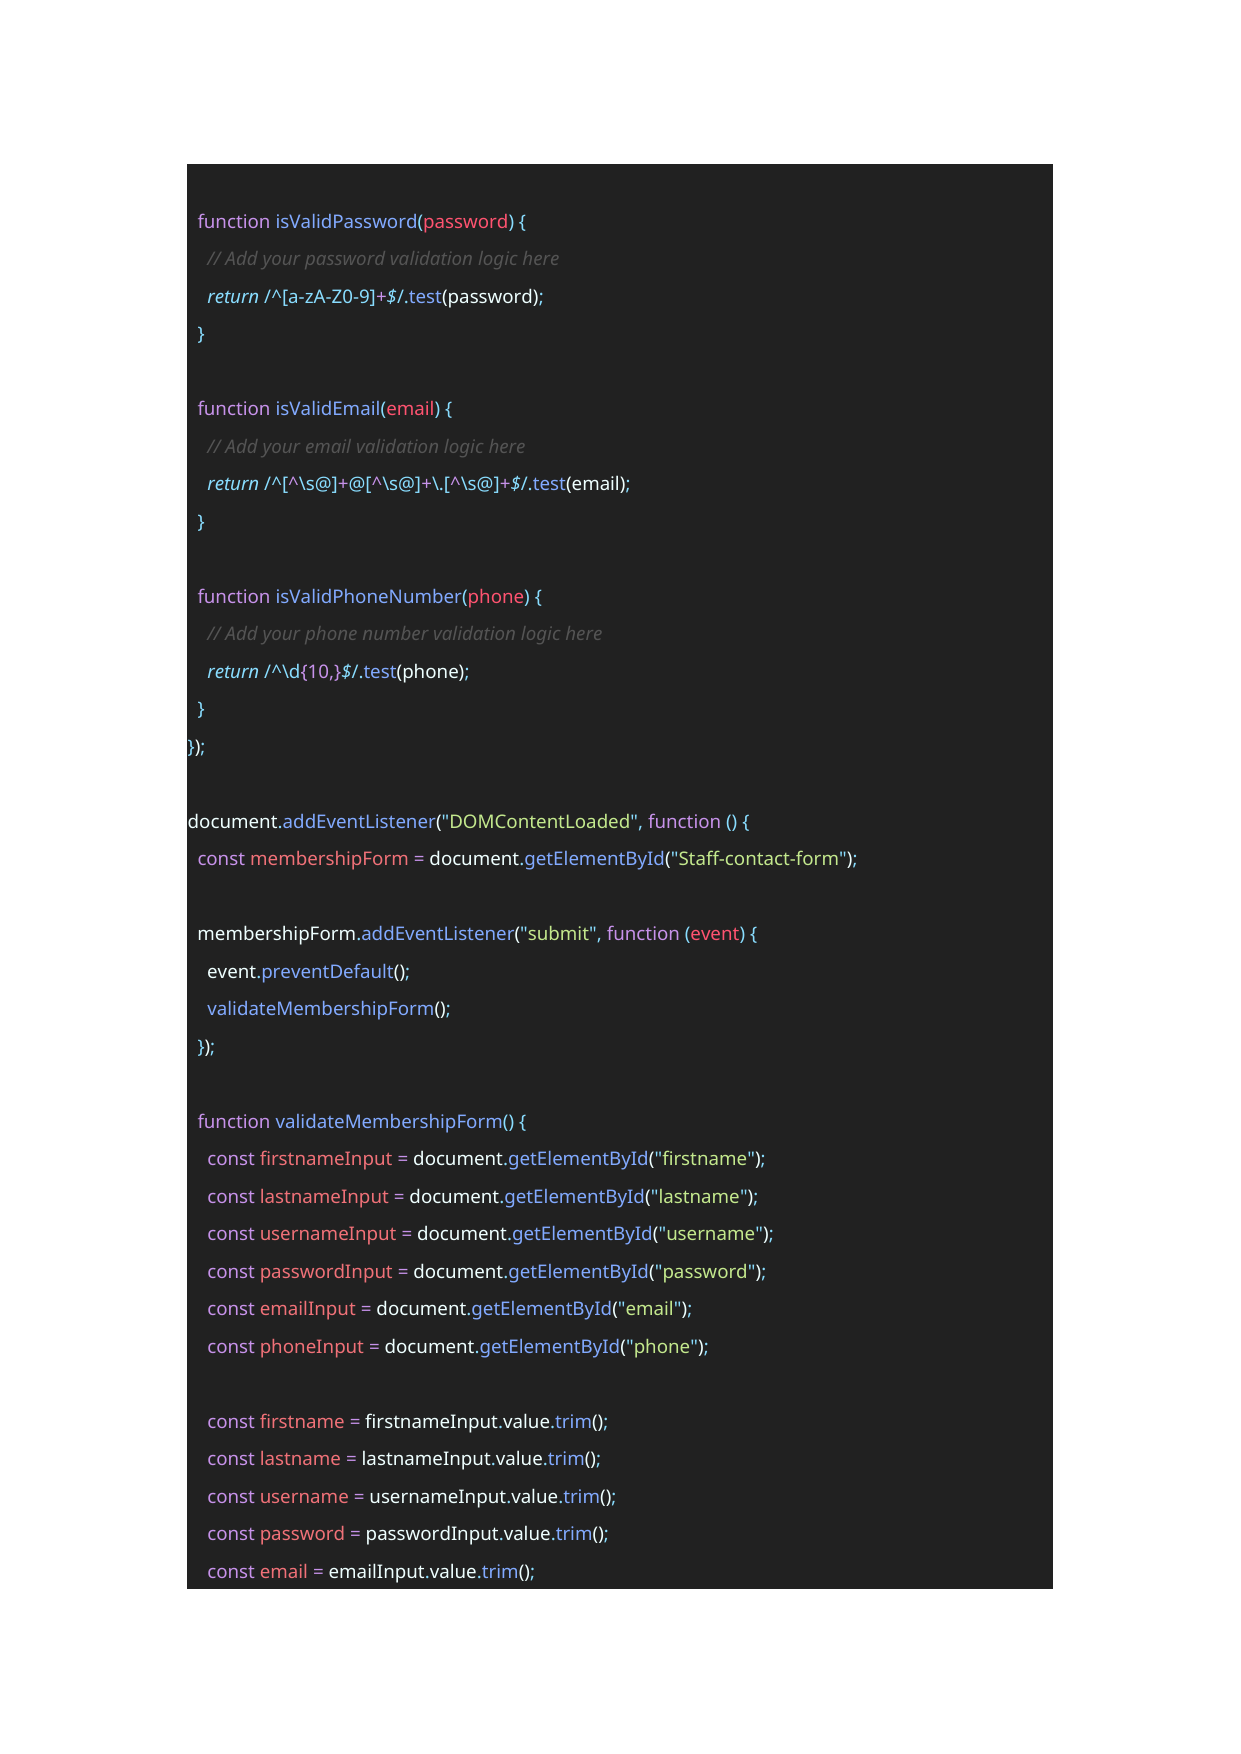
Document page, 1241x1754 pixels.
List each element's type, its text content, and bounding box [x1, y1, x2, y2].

text function isValidPassword(password) { [187, 202, 1053, 239]
text const email = emailInput.value.trim(); [187, 1552, 1053, 1589]
text function validateMembershipForm() { [187, 1102, 1053, 1139]
text } [187, 502, 1053, 539]
text return /^[a-zA-Z0-9]+$/.test(password); [187, 277, 1053, 314]
text const usernameInput = document.getElementById("username"); [187, 1214, 1053, 1252]
text const emailInput = document.getElementById("email"); [187, 1289, 1053, 1327]
text function isValidPhoneNumber(phone) { [187, 577, 1053, 614]
text return /^\d{10,}$/.test(phone); [187, 652, 1053, 689]
text event.preventDefault(); [187, 952, 1053, 989]
text // Add your phone number validation logic here [187, 614, 1053, 652]
text } [187, 689, 1053, 727]
text membershipForm.addEventListener("submit", function (event) { [187, 914, 1053, 952]
text const password = passwordInput.value.trim(); [187, 1514, 1053, 1552]
text const phoneInput = document.getElementById("phone"); [187, 1327, 1053, 1364]
text const membershipForm = document.getElementById("Staff-contact-form"); [187, 839, 1053, 877]
text const lastname = lastnameInput.value.trim(); [187, 1439, 1053, 1477]
text }); [187, 1027, 1053, 1064]
text const passwordInput = document.getElementById("password"); [187, 1252, 1053, 1289]
text }); [187, 727, 1053, 764]
text const username = usernameInput.value.trim(); [187, 1477, 1053, 1514]
text document.addEventListener("DOMContentLoaded", function () { [187, 802, 1053, 839]
text return /^[^\s@]+@[^\s@]+\.[^\s@]+$/.test(email); [187, 464, 1053, 502]
text function isValidEmail(email) { [187, 389, 1053, 427]
text // Add your email validation logic here [187, 427, 1053, 464]
text } [187, 314, 1053, 352]
text // Add your password validation logic here [187, 239, 1053, 277]
text validateMembershipForm(); [187, 989, 1053, 1027]
text const lastnameInput = document.getElementById("lastname"); [187, 1177, 1053, 1214]
text const firstnameInput = document.getElementById("firstname"); [187, 1139, 1053, 1177]
text const firstname = firstnameInput.value.trim(); [187, 1402, 1053, 1439]
